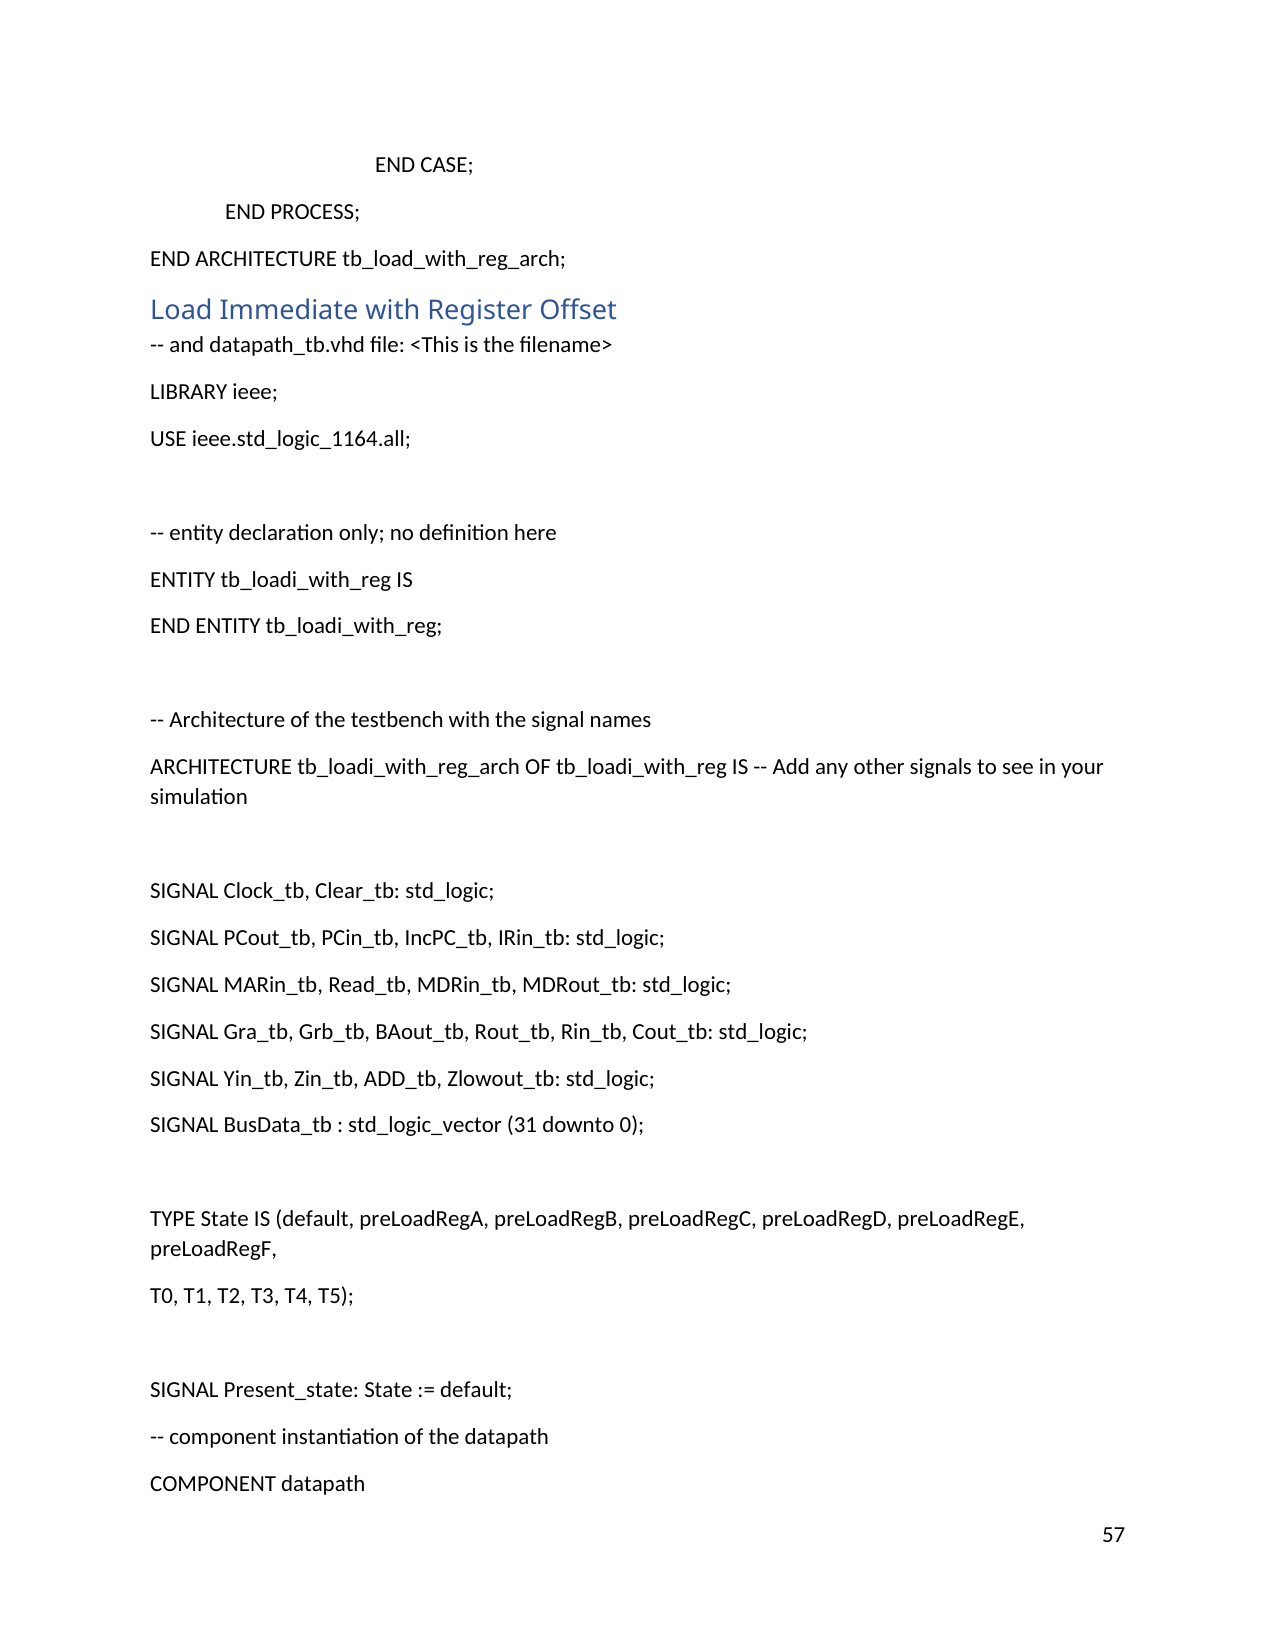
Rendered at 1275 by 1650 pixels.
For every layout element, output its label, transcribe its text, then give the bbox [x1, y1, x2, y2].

text END PROCESS; [150, 197, 1125, 225]
text SIGNAL Gra_tb, Grb_tb, BAout_tb, Rout_tb, Rin_tb, Cout_tb: std_logic; [150, 1017, 1125, 1045]
text COMPONENT datapath [150, 1469, 1125, 1497]
text -- Architecture of the testbench with the signal names [150, 705, 1125, 733]
text -- entity declaration only; no definition here [150, 518, 1125, 546]
text END CASE; [150, 150, 1125, 178]
text END ARCHITECTURE tb_load_with_reg_arch; [150, 244, 1125, 272]
text -- component instantiation of the datapath [150, 1422, 1125, 1450]
text SIGNAL BusData_tb : std_logic_vector (31 downto 0); [150, 1111, 1125, 1139]
text ARCHITECTURE tb_loadi_with_reg_arch OF tb_loadi_with_reg IS -- Add any other signals to see in your simulation [150, 752, 1125, 811]
subtitle Load Immediate with Register Offset [150, 291, 1125, 327]
text SIGNAL Yin_tb, Zin_tb, ADD_tb, Zlowout_tb: std_logic; [150, 1064, 1125, 1092]
text USE ieee.std_logic_1164.all; [150, 424, 1125, 452]
text SIGNAL MARin_tb, Read_tb, MDRin_tb, MDRout_tb: std_logic; [150, 970, 1125, 998]
text SIGNAL Clock_tb, Clear_tb: std_logic; [150, 876, 1125, 904]
text SIGNAL Present_state: State := default; [150, 1375, 1125, 1403]
text TYPE State IS (default, preLoadRegA, preLoadRegB, preLoadRegC, preLoadRegD, preLoadRegE, preLoadRegF, [150, 1204, 1125, 1263]
text SIGNAL PCout_tb, PCin_tb, IncPC_tb, IRin_tb: std_logic; [150, 923, 1125, 951]
text END ENTITY tb_loadi_with_reg; [150, 612, 1125, 640]
text LIBRARY ieee; [150, 377, 1125, 405]
text -- and datapath_tb.vhd file: <This is the filename> [150, 330, 1125, 358]
text ENTITY tb_loadi_with_reg IS [150, 565, 1125, 593]
text T0, T1, T2, T3, T4, T5); [150, 1281, 1125, 1309]
